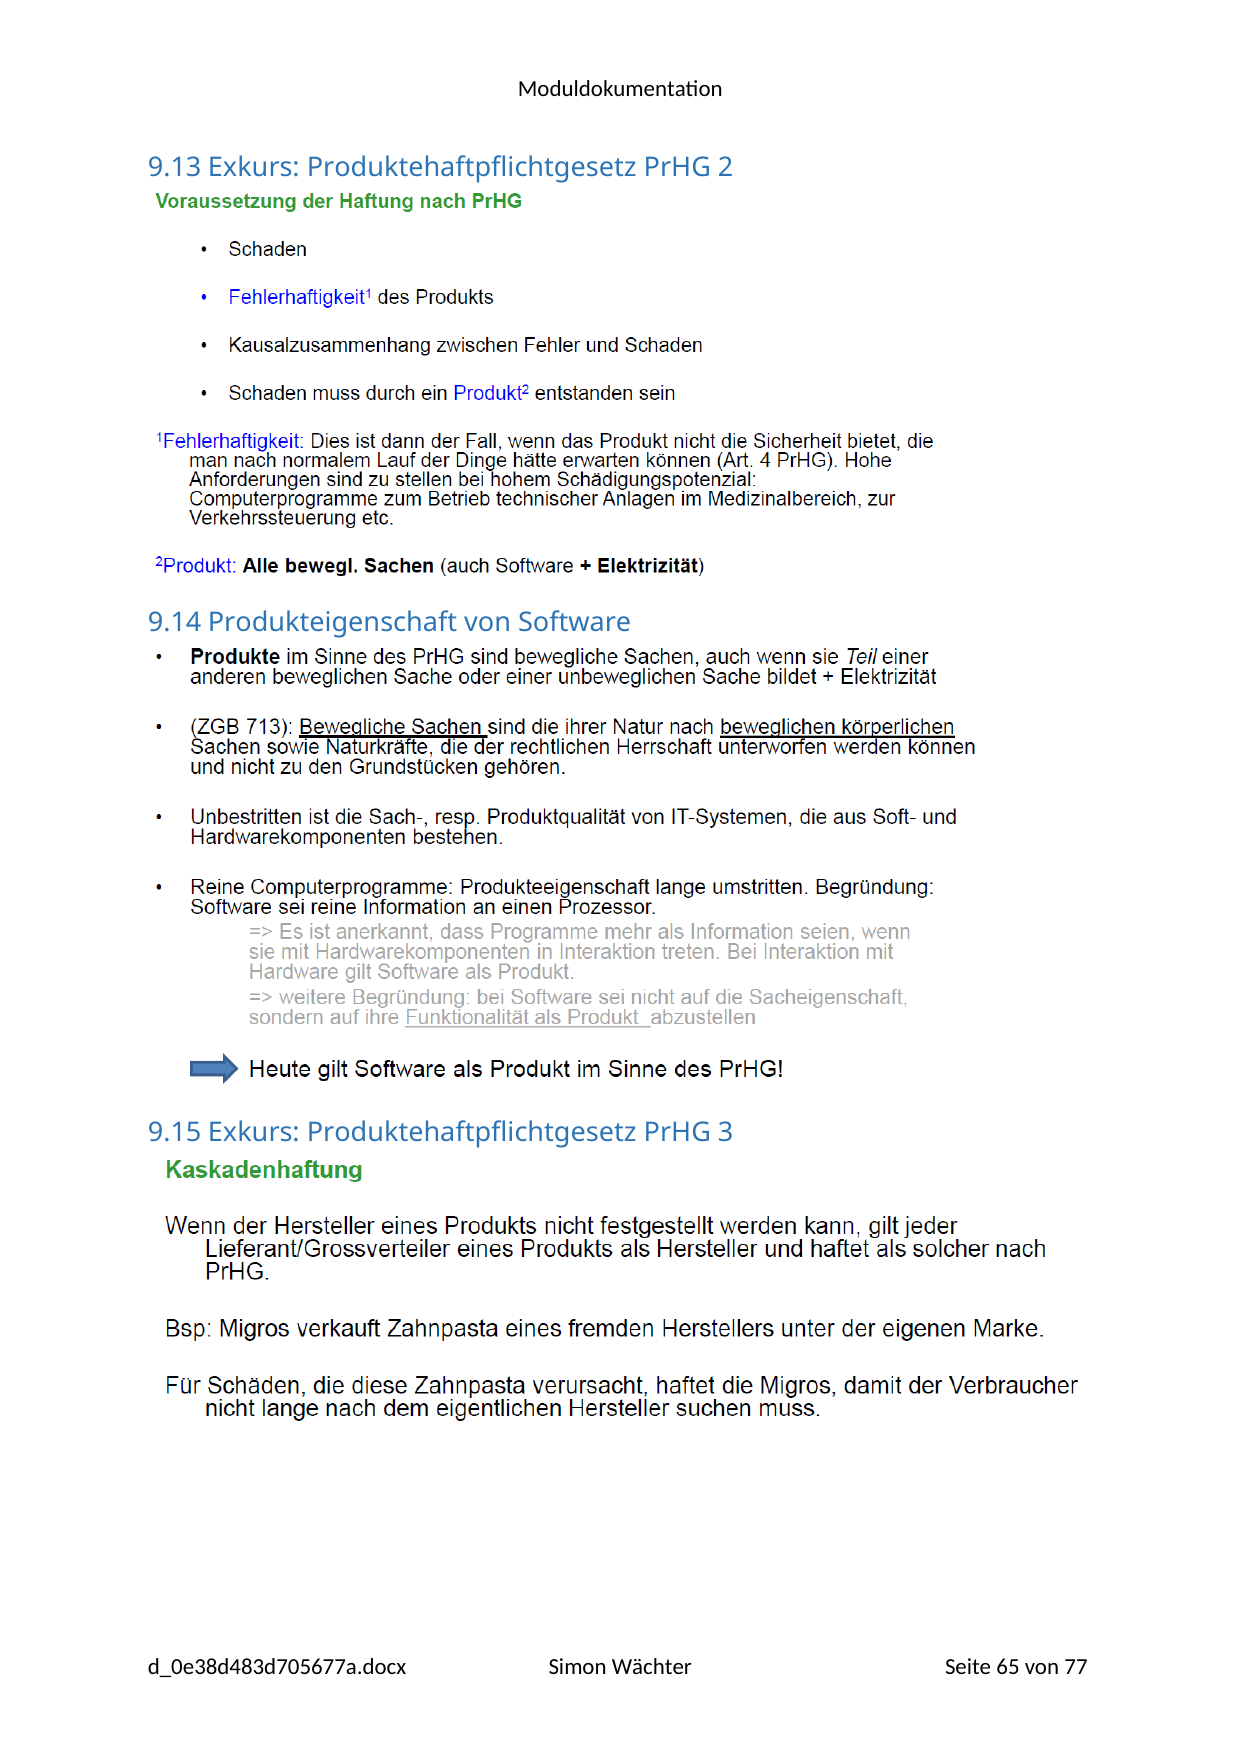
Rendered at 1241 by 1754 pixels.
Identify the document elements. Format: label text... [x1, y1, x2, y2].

subtitle Exkurs: Produktehaftpflichtgesetz PrHG 2 [148, 148, 1093, 184]
subtitle Produkteigenschaft von Software [148, 602, 1093, 639]
picture [147, 1152, 1093, 1436]
picture [147, 187, 950, 584]
subtitle Exkurs: Produktehaftpflichtgesetz PrHG 3 [148, 1113, 1093, 1150]
picture [147, 641, 989, 1094]
